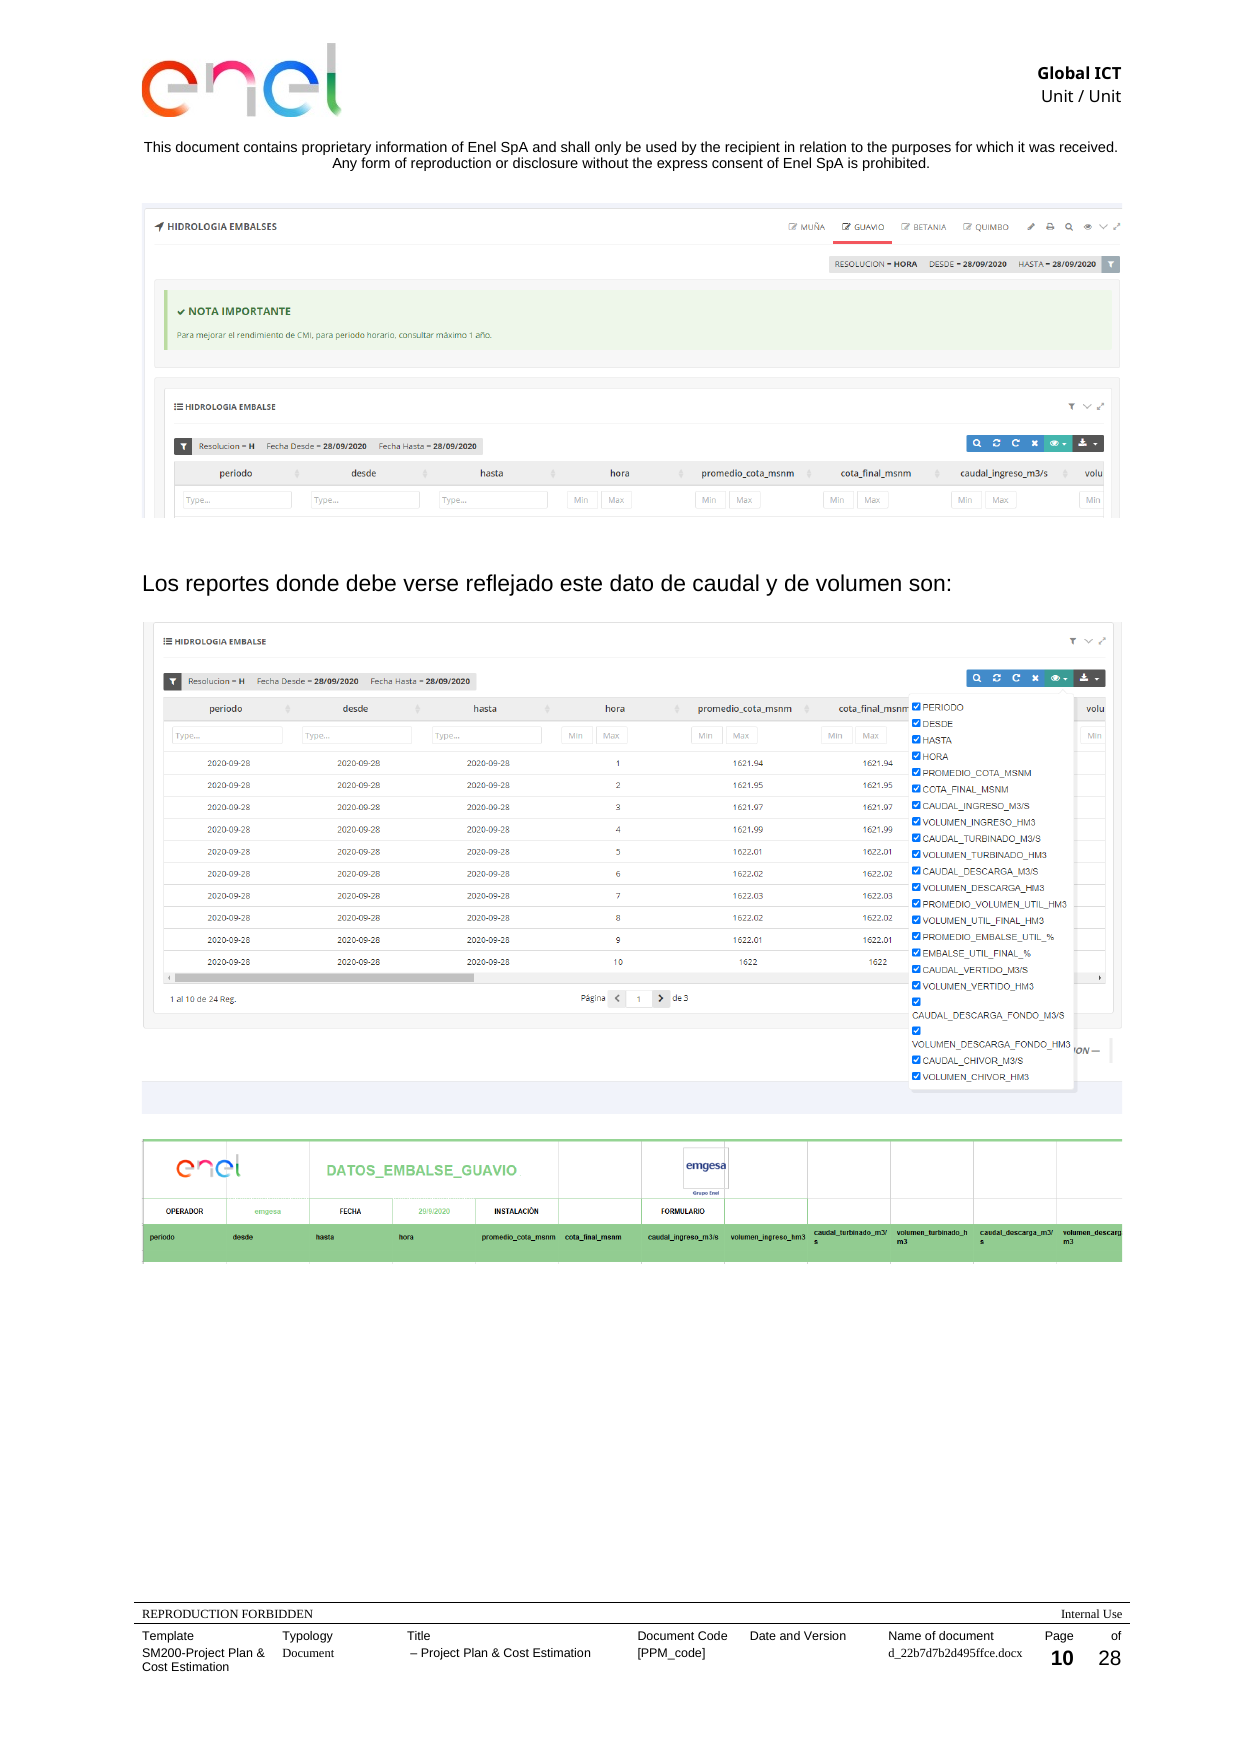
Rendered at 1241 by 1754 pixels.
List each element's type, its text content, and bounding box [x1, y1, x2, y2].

picture [141, 203, 1123, 518]
picture [141, 1139, 1123, 1264]
text Los reportes donde debe verse reflejado este dato de caudal y de volumen son: [142, 570, 1122, 596]
picture [141, 43, 342, 117]
picture [141, 622, 1123, 1114]
